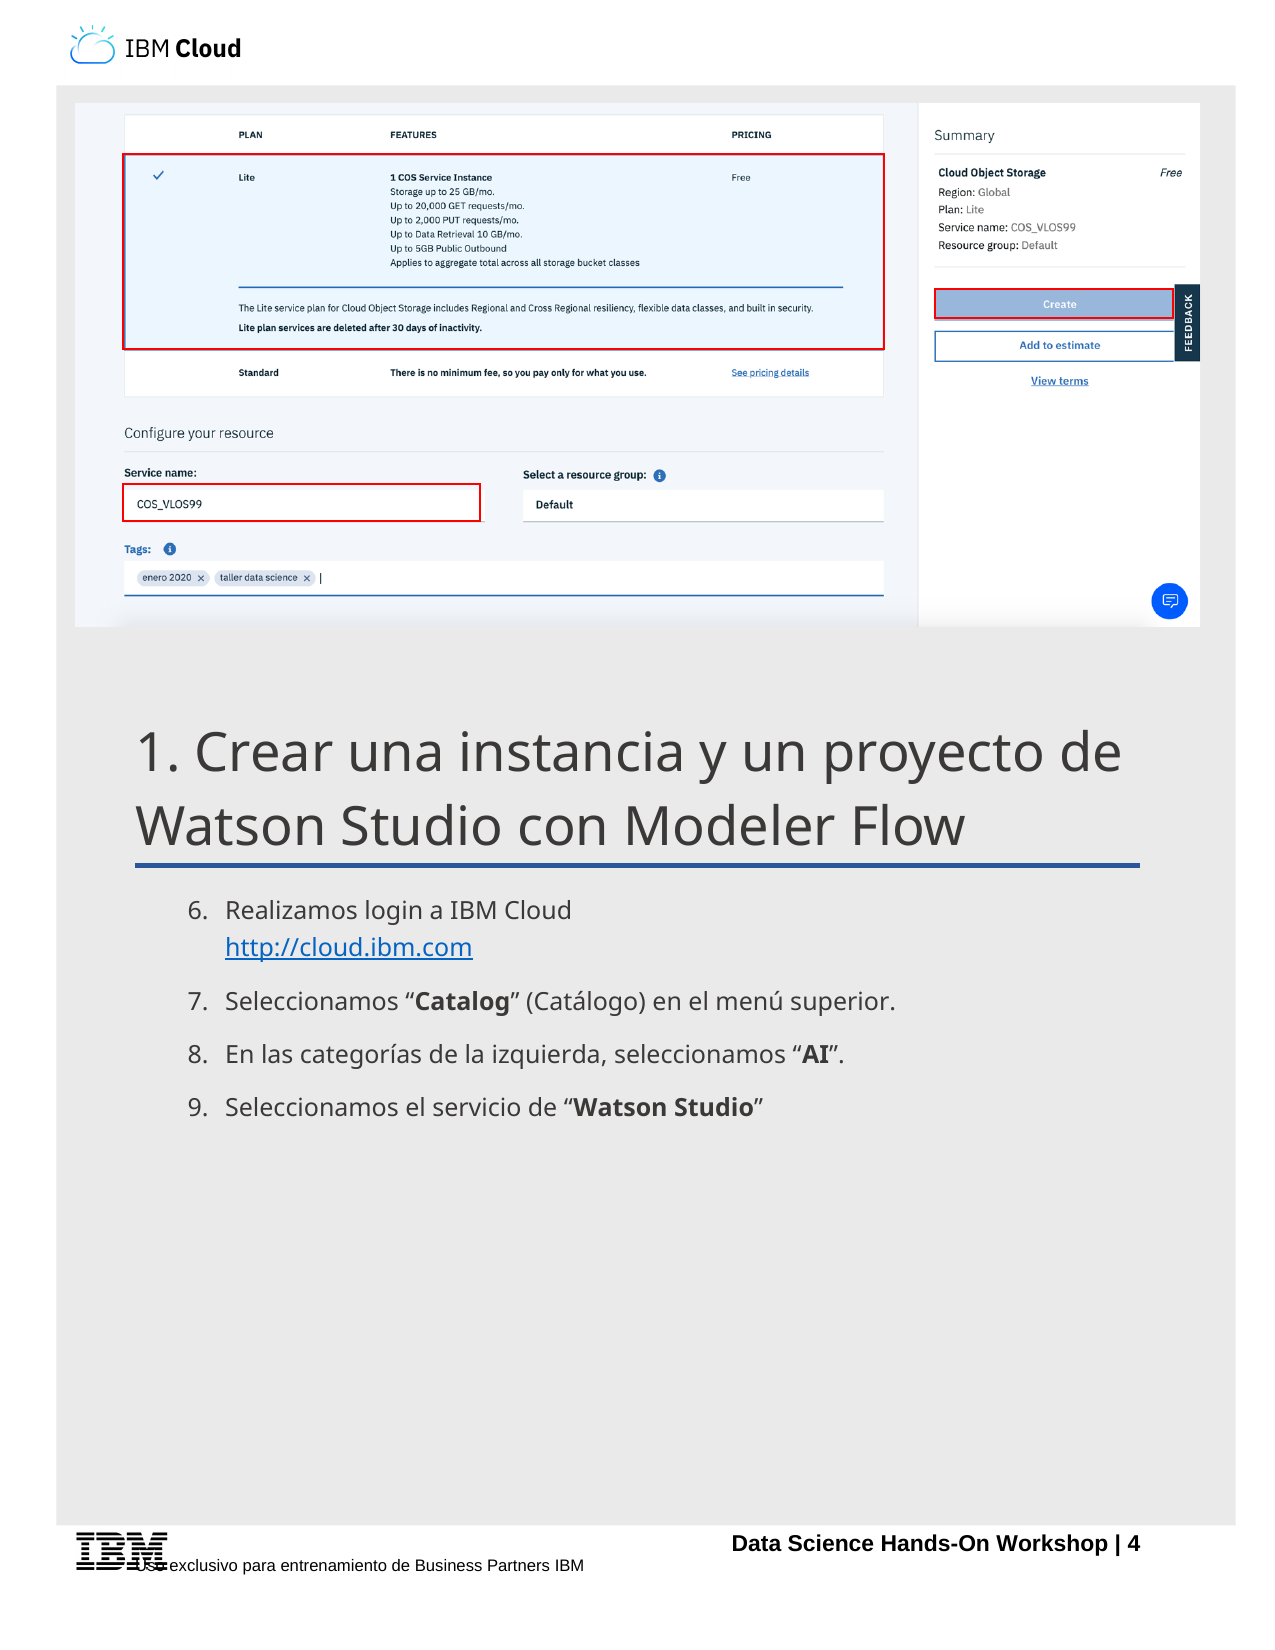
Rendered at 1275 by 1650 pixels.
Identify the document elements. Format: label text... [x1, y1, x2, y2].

picture [51, 25, 259, 82]
picture [75, 103, 1200, 627]
list Seleccionamos “Catalog” (Catálogo) en el menú superior. [187, 983, 1140, 1017]
picture [75, 1531, 170, 1572]
list Realizamos login a IBM Cloud http://cloud.ibm.com [187, 893, 1140, 964]
list En las categorías de la izquierda, seleccionamos “AI”. [187, 1037, 1140, 1071]
subtitle 1. Crear una instancia y un proyecto de Watson Studio con Modeler Flow [135, 714, 1140, 863]
list Seleccionamos el servicio de “Watson Studio” [187, 1090, 1140, 1155]
